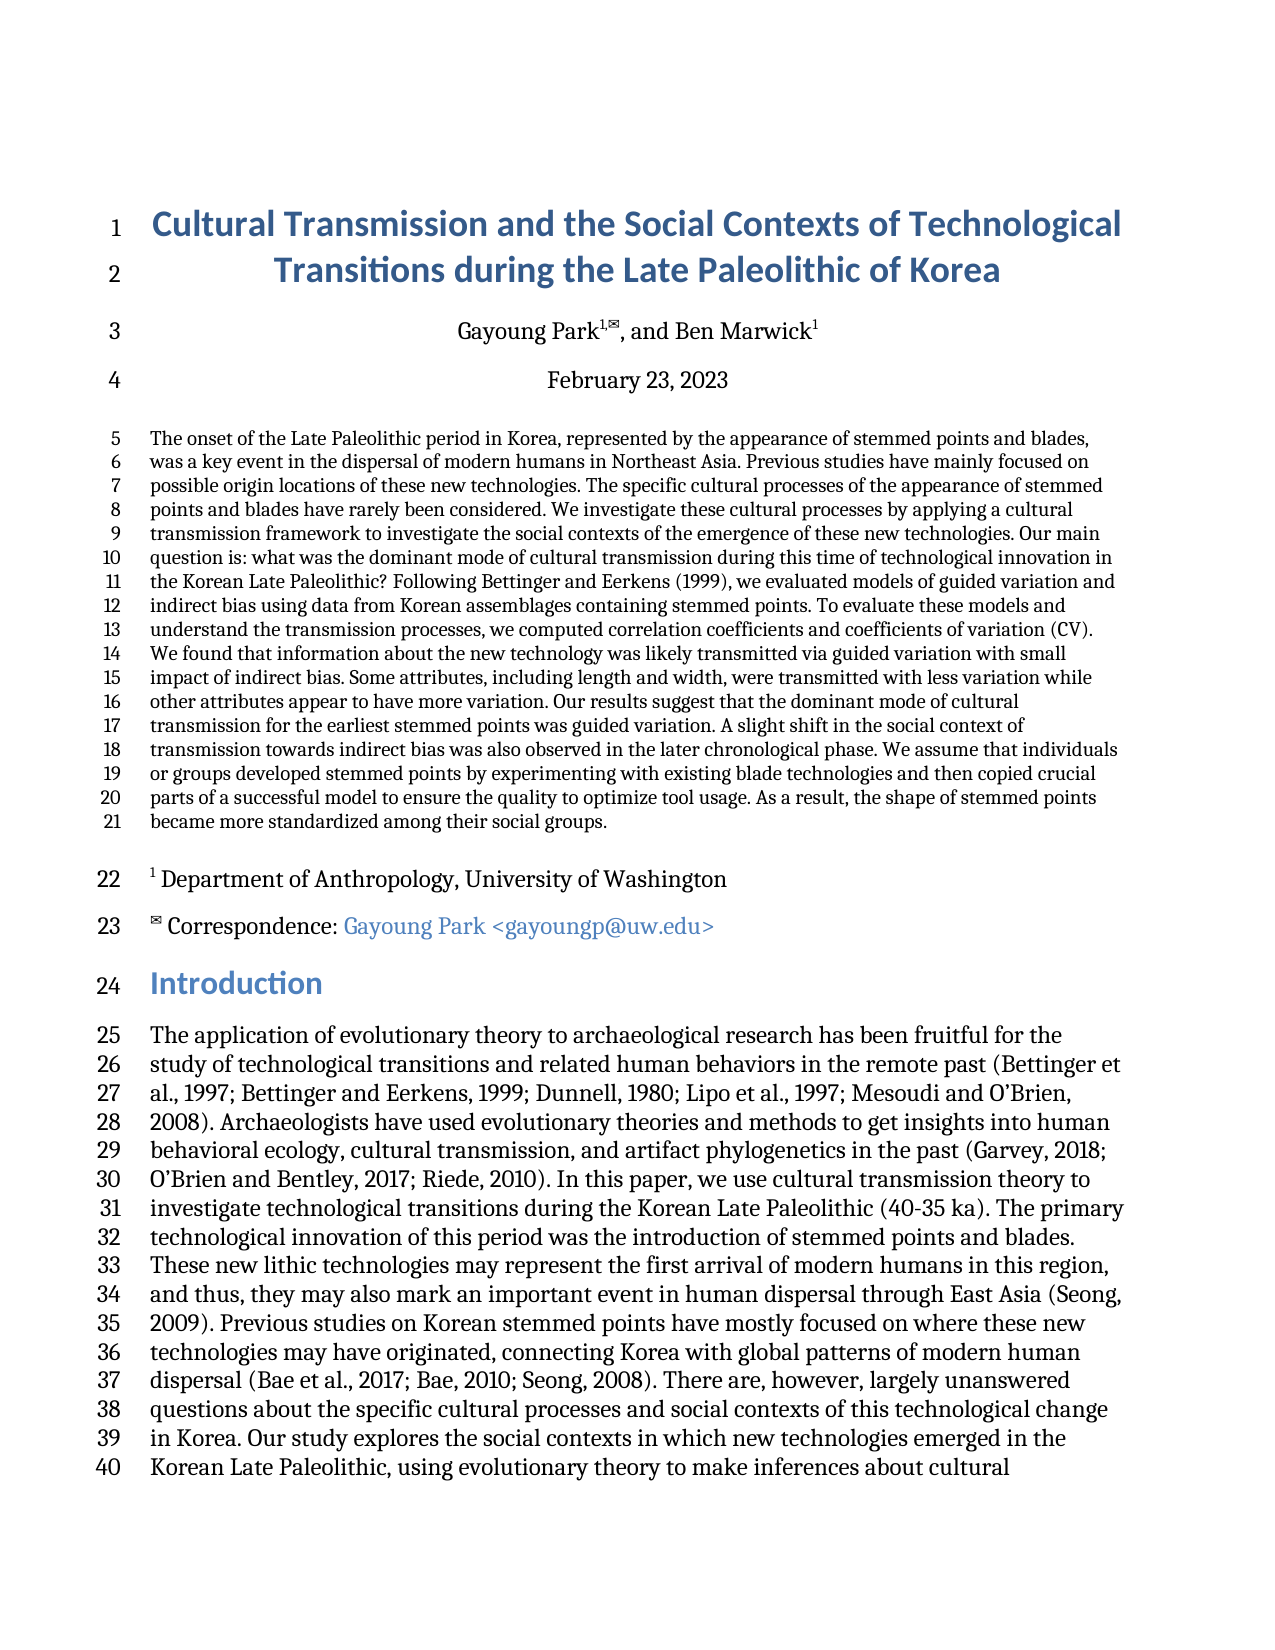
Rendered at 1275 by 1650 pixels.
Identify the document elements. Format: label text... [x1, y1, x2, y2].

text Gayoung Park1,✉, and Ben Marwick1 [150, 317, 1125, 345]
text The onset of the Late Paleolithic period in Korea, represented by the appearance of stemmed points and blades, was a key event in the dispersal of modern humans in Northeast Asia. Previous studies have mainly focused on possible origin locations of these new technologies. The specific cultural processes of the appearance of stemmed points and blades have rarely been considered. We investigate these cultural processes by applying a cultural transmission framework to investigate the social contexts of the emergence of these new technologies. Our main question is: what was the dominant mode of cultural transmission during this time of technological innovation in the Korean Late Paleolithic? Following Bettinger and Eerkens (1999), we evaluated models of guided variation and indirect bias using data from Korean assemblages containing stemmed points. To evaluate these models and understand the transmission processes, we computed correlation coefficients and coefficients of variation (CV). We found that information about the new technology was likely transmitted via guided variation with small impact of indirect bias. Some attributes, including length and width, were transmitted with less variation while other attributes appear to have more variation. Our results suggest that the dominant mode of cultural transmission for the earliest stemmed points was guided variation. A slight shift in the social context of transmission towards indirect bias was also observed in the later chronological phase. We assume that individuals or groups developed stemmed points by experimenting with existing blade technologies and then copied crucial parts of a successful model to ensure the quality to optimize tool usage. As a result, the shape of stemmed points became more standardized among their social groups. [150, 426, 1125, 833]
title Cultural Transmission and the Social Contexts of Technological Transitions during the Late Paleolithic of Korea [150, 200, 1125, 292]
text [150, 1021, 1125, 1481]
subtitle Introduction [150, 962, 1125, 1003]
text 1 Department of Anthropology, University of Washington [150, 865, 1125, 893]
text ✉ Correspondence: Gayoung Park <gayoungp@uw.edu> [150, 912, 1125, 941]
text February 23, 2023 [150, 366, 1125, 395]
